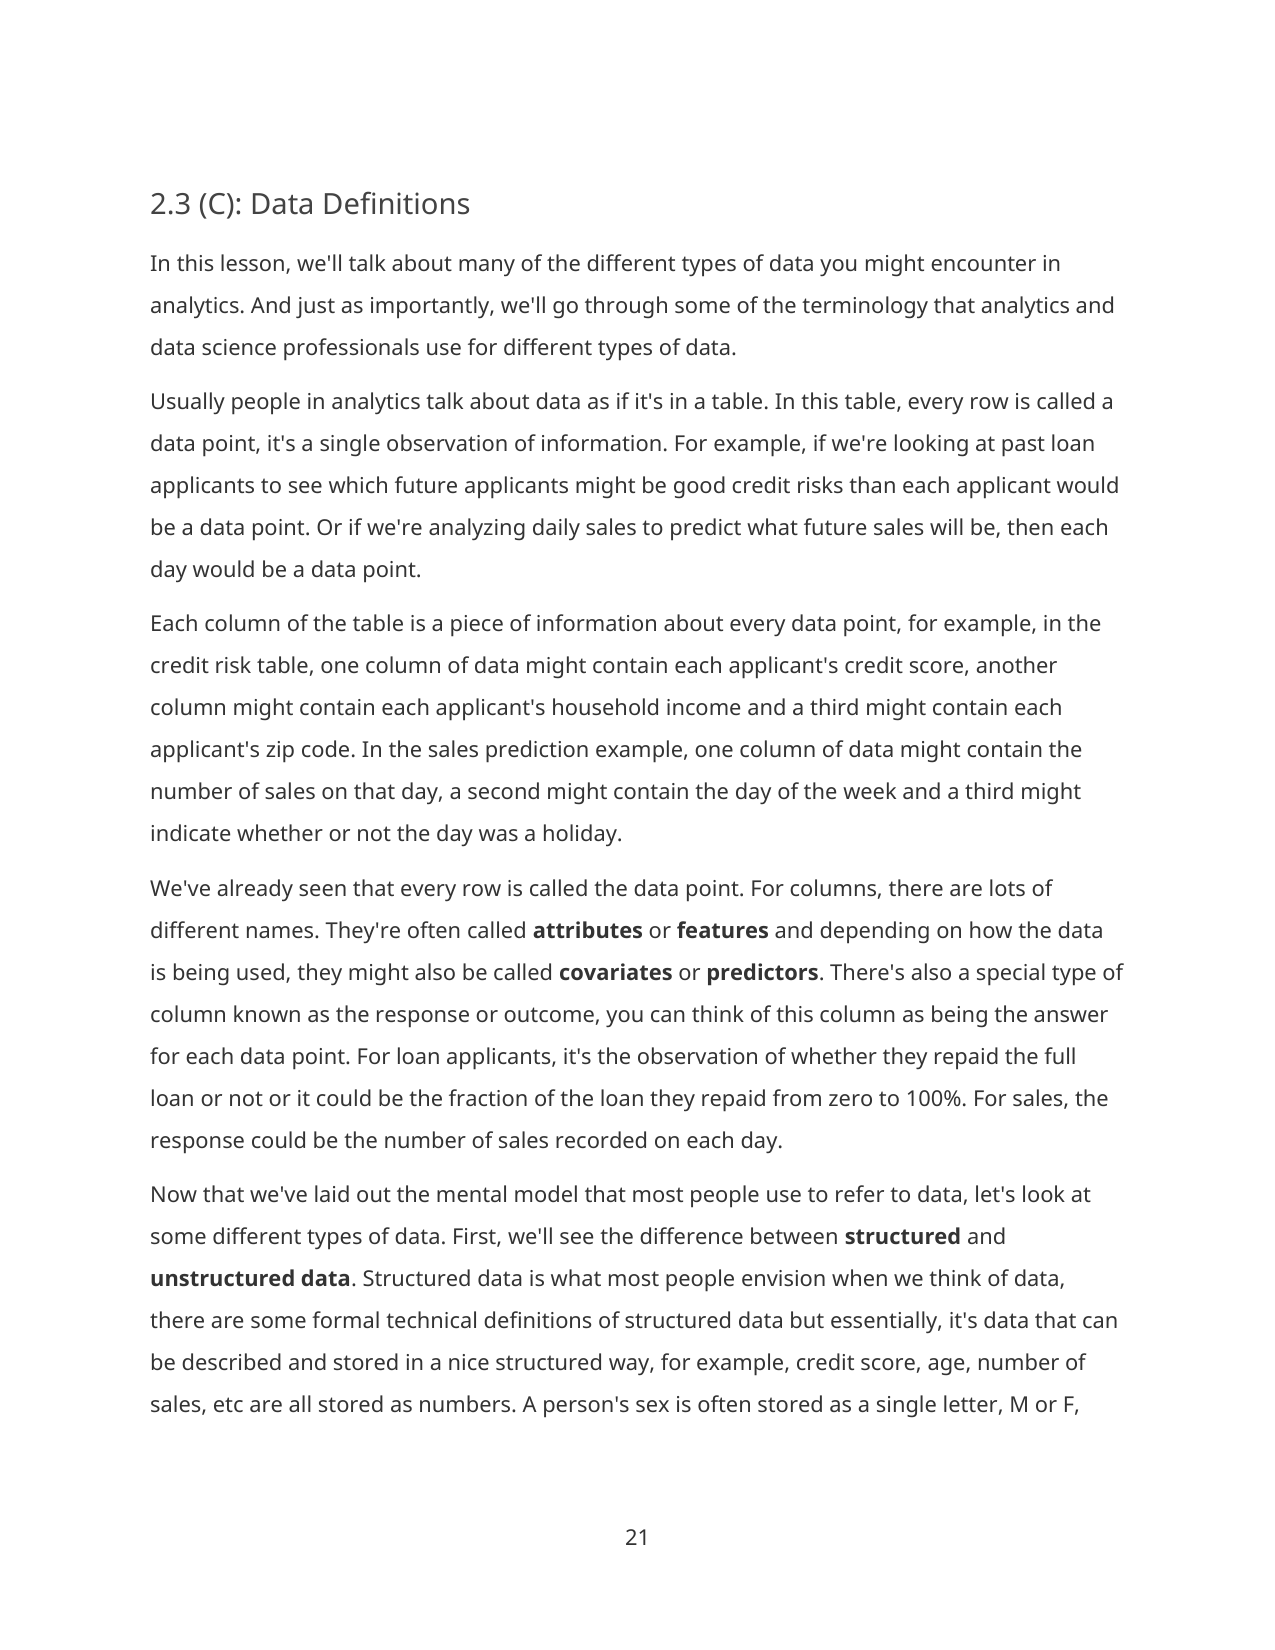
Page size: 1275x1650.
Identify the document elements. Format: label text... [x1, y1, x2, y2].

text We've already seen that every row is called the data point. For columns, there are lots of different names. They're often called attributes or features and depending on how the data is being used, they might also be called covariates or predictors. There's also a special type of column known as the response or outcome, you can think of this column as being the answer for each data point. For loan applicants, it's the observation of whether they repaid the full loan or not or it could be the fraction of the loan they repaid from zero to 100%. For sales, the response could be the number of sales recorded on each day. [150, 873, 1125, 1154]
text Each column of the table is a piece of information about every data point, for example, in the credit risk table, one column of data might contain each applicant's credit score, another column might contain each applicant's household income and a third might contain each applicant's zip code. In the sales prediction example, one column of data might contain the number of sales on that day, a second might contain the day of the week and a third might indicate whether or not the day was a holiday. [150, 608, 1125, 848]
text In this lesson, we'll talk about many of the different types of data you might encounter in analytics. And just as importantly, we'll go through some of the terminology that analytics and data science professionals use for different types of data. [150, 248, 1125, 361]
text Usually people in analytics talk about data as if it's in a table. In this table, every row is called a data point, it's a single observation of information. For example, if we're looking at past loan applicants to see which future applicants might be good credit risks than each applicant would be a data point. Or if we're analyzing daily sales to predict what future sales will be, then each day would be a data point. [150, 386, 1125, 584]
subtitle 2.3 (C): Data Definitions [150, 183, 1125, 223]
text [150, 1179, 1125, 1419]
